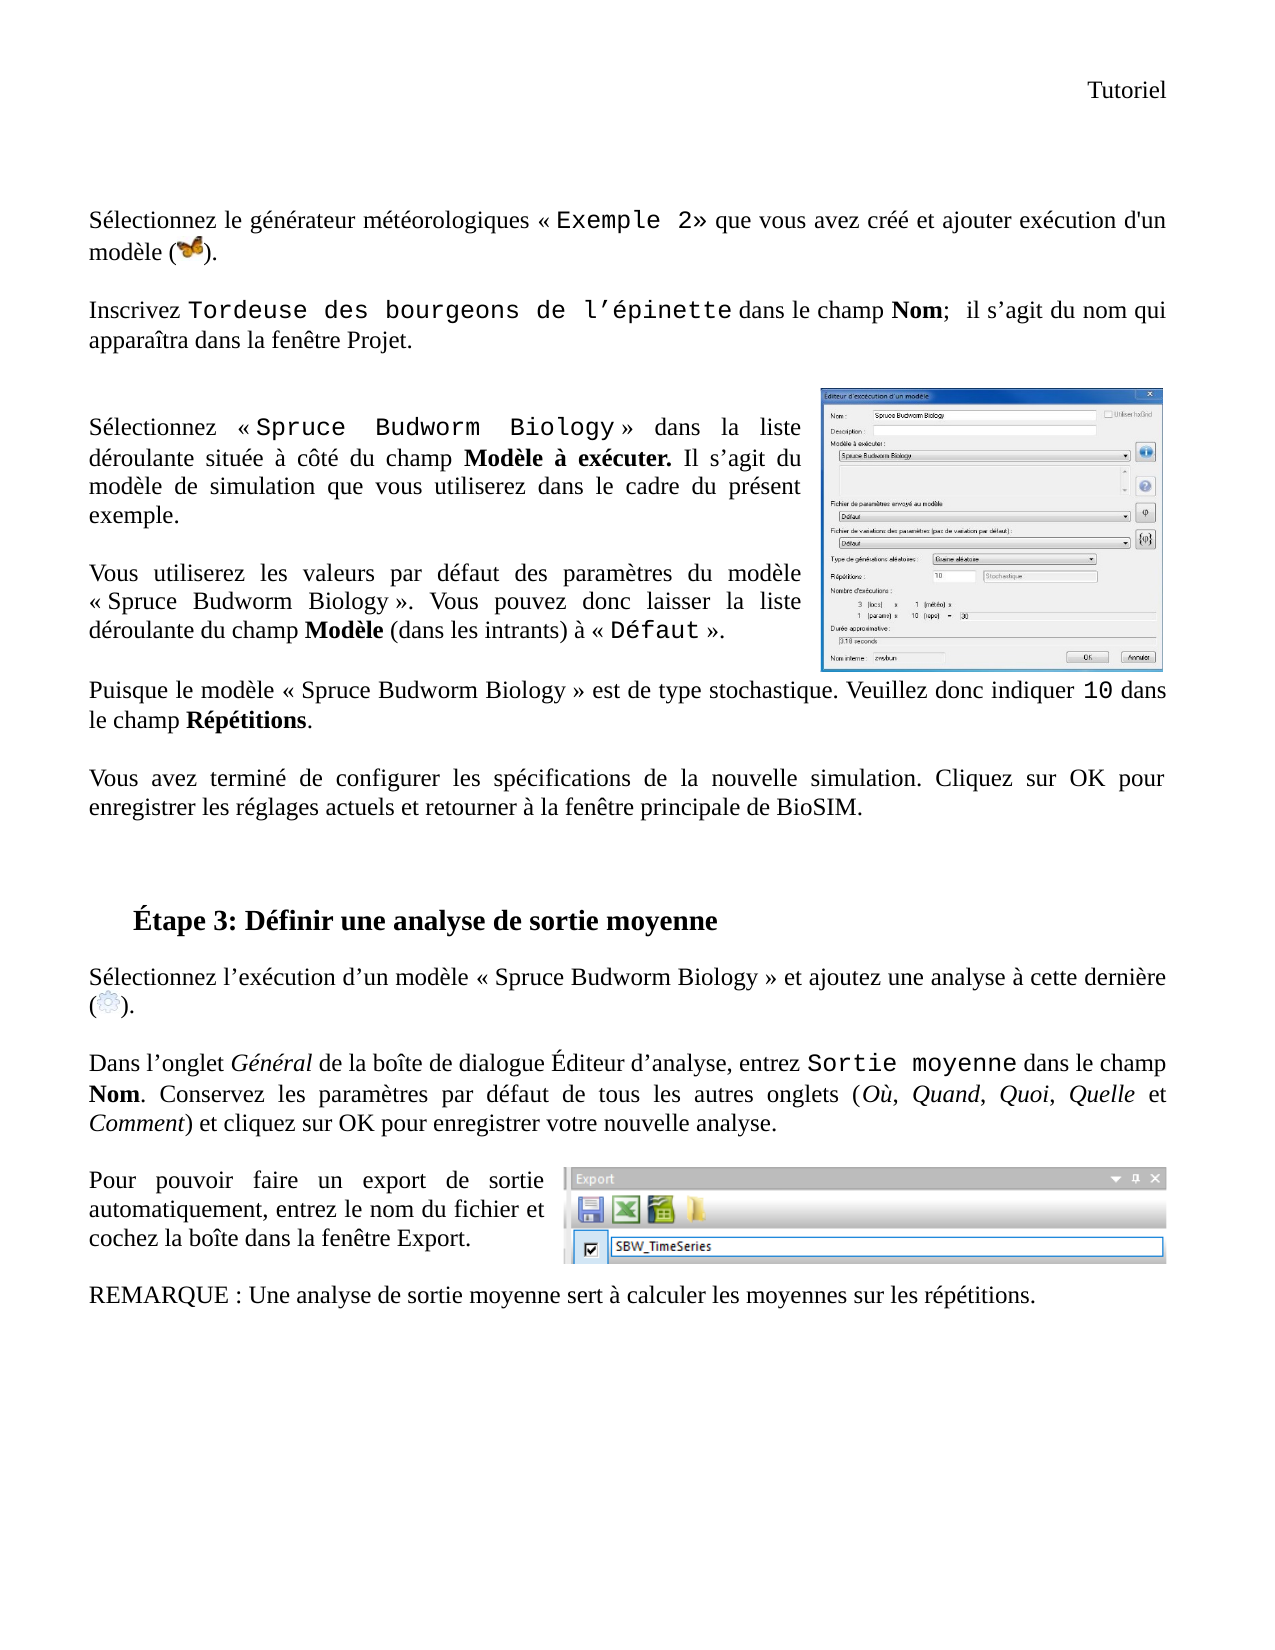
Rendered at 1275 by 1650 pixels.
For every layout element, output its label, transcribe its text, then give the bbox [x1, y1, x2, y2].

text Sélectionnez le générateur météorologiques « Exemple 2» que vous avez créé et jouter exécution d'un modèle . [89, 205, 1167, 266]
picture [563, 1167, 1167, 1264]
text Dans l’onglet Général de la boîte de dialogue Éditeur d’analyse, entrez Sortie moyenne dans le champ Nom. Conservez les paramètres par défaut de tous les autres onglets (Où, Quand, Quoi, Quelle et Comment) et cliquez sur OK pour enregistrer votre nouvelle analyse. [89, 1048, 1167, 1136]
text Sélectionnez « Spruce Budworm Biology » dans la liste déroulante située à côté du champ Modèle à exécuter. Il s’agit du modèle de simulation que vous utiliserez dans le cadre du présent exemple. [89, 412, 819, 529]
text Puisque le modèle « Spruce Budworm Biology » est de type stochastique. Veuillez donc indiquer 10 dans le champ Répétitions. [89, 675, 1167, 734]
text Vous avez terminé de configurer les spécifications de la nouvelle simulation. Cliquez sur OK pour enregistrer les réglages actuels et retourner à la fenêtre principale de BioSIM. [89, 763, 1167, 821]
text Sélectionnez l’exécution d’un modèle « Spruce Budworm Biology » et ajoutez une analyse à cette dernière (). [89, 962, 1167, 1019]
text Inscrivez dans le champ Nom; il s’agit du nom qui apparaîtra dans la fenêtre Projet. [89, 295, 1167, 354]
text REMARQUE : Une analyse de sortie moyenne sert à calculer les moyennes sur les répétitions. [89, 1280, 1167, 1309]
text Vous utiliserez les valeurs par défaut des paramètres du modèle « Spruce Budworm Biology ». Vous pouvez donc laisser la liste déroulante du champ Modèle (dans les intrants) à « Dfau ». [89, 558, 819, 646]
subtitle Étape 3: Définir une analyse de sortie moyenne [133, 903, 1167, 937]
picture [176, 236, 204, 261]
picture [819, 388, 1163, 670]
picture [97, 990, 121, 1014]
